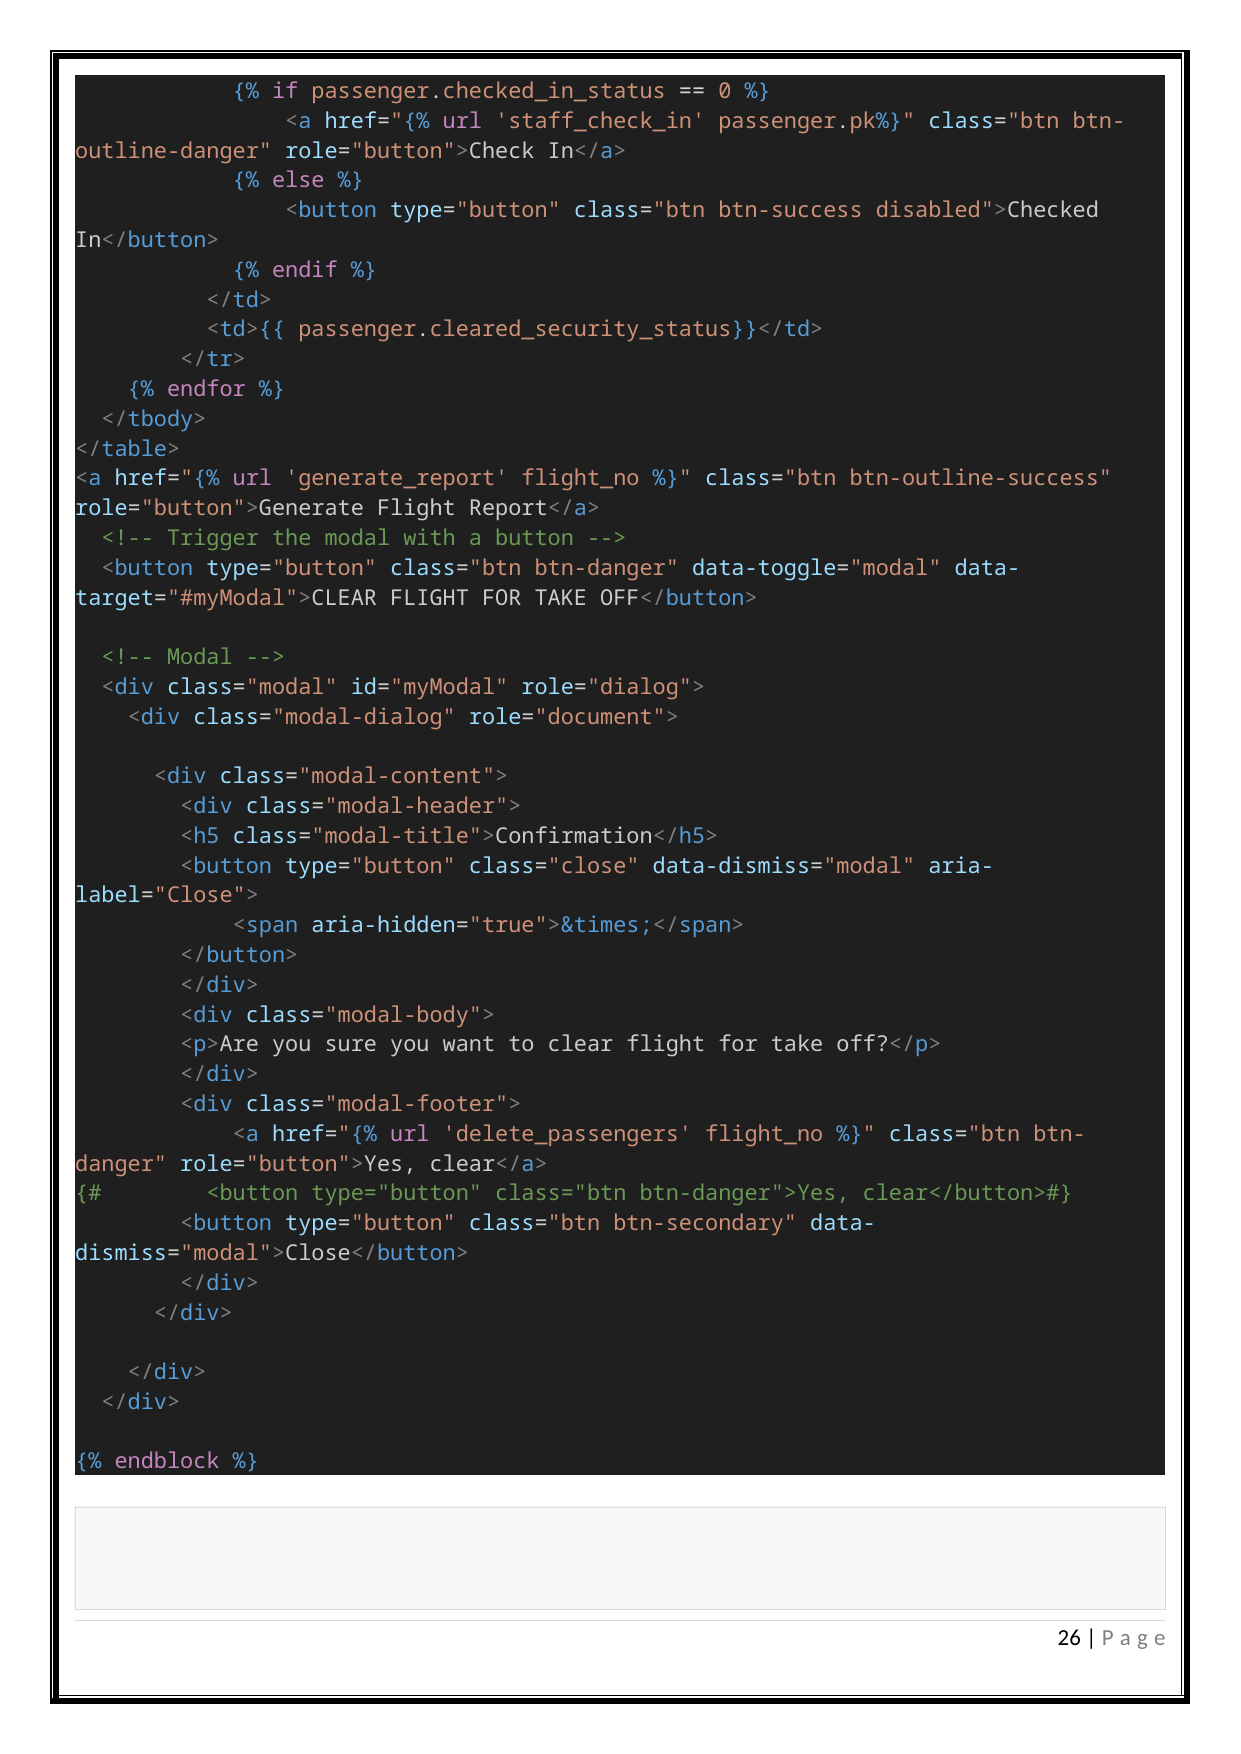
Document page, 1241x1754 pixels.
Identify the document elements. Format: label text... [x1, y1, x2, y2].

text </tr> [75, 343, 1165, 373]
text <button type="button" class="btn btn-secondary" data-dismiss="modal">Close</button> [75, 1207, 1165, 1267]
text <span aria-hidden="true">&times;</span> [75, 909, 1165, 939]
text </div> [75, 969, 1165, 998]
text </button> [75, 939, 1165, 969]
text </div> [75, 1386, 1165, 1416]
text <div class="modal-footer"> [75, 1088, 1165, 1118]
text <button type="button" class="btn btn-success disabled">Checked In</button> [75, 194, 1165, 254]
text </div> [75, 1058, 1165, 1088]
text <td>{{ passenger.cleared_security_status}}</td> [75, 313, 1165, 343]
text <a href="{% url 'delete_passengers' flight_no %}" class="btn btn-danger" role="button">Yes, clear</a> [75, 1118, 1165, 1177]
text {% endfor %} [75, 373, 1165, 403]
text {% if passenger.checked_in_status == 0 %} [75, 75, 1165, 105]
text {% else %} [75, 164, 1165, 194]
text </div> [75, 1356, 1165, 1386]
text {% endblock %} [75, 1445, 1165, 1475]
text <!-- Modal --> [75, 641, 1165, 671]
text </div> [75, 1267, 1165, 1296]
text </td> [75, 283, 1165, 313]
text <h5 class="modal-title">Confirmation</h5> [75, 820, 1165, 849]
text </tbody> [75, 403, 1165, 432]
text {% endif %} [75, 254, 1165, 283]
text <button type="button" class="close" data-dismiss="modal" aria-label="Close"> [75, 849, 1165, 909]
text <button type="button" class="btn btn-danger" data-toggle="modal" data-target="#myModal">CLEAR FLIGHT FOR TAKE OFF</button> [75, 552, 1165, 611]
text <a href="{% url 'staff_check_in' passenger.pk%}" class="btn btn-outline-danger" role="button">Check In</a> [75, 105, 1165, 164]
text <div class="modal-dialog" role="document"> [75, 701, 1165, 730]
text <div class="modal-content"> [75, 760, 1165, 790]
text <p>Are you sure you want to clear flight for take off?</p> [75, 1028, 1165, 1058]
text <!-- Trigger the modal with a button --> [75, 522, 1165, 552]
text <div class="modal-body"> [75, 998, 1165, 1028]
text <div class="modal" id="myModal" role="dialog"> [75, 671, 1165, 701]
text </table> [75, 432, 1165, 462]
text </div> [75, 1296, 1165, 1326]
text {# <button type="button" class="btn btn-danger">Yes, clear</button>#} [75, 1177, 1165, 1207]
text <div class="modal-header"> [75, 790, 1165, 820]
text <a href="{% url 'generate_report' flight_no %}" class="btn btn-outline-success" role="button">Generate Flight Report</a> [75, 462, 1165, 522]
